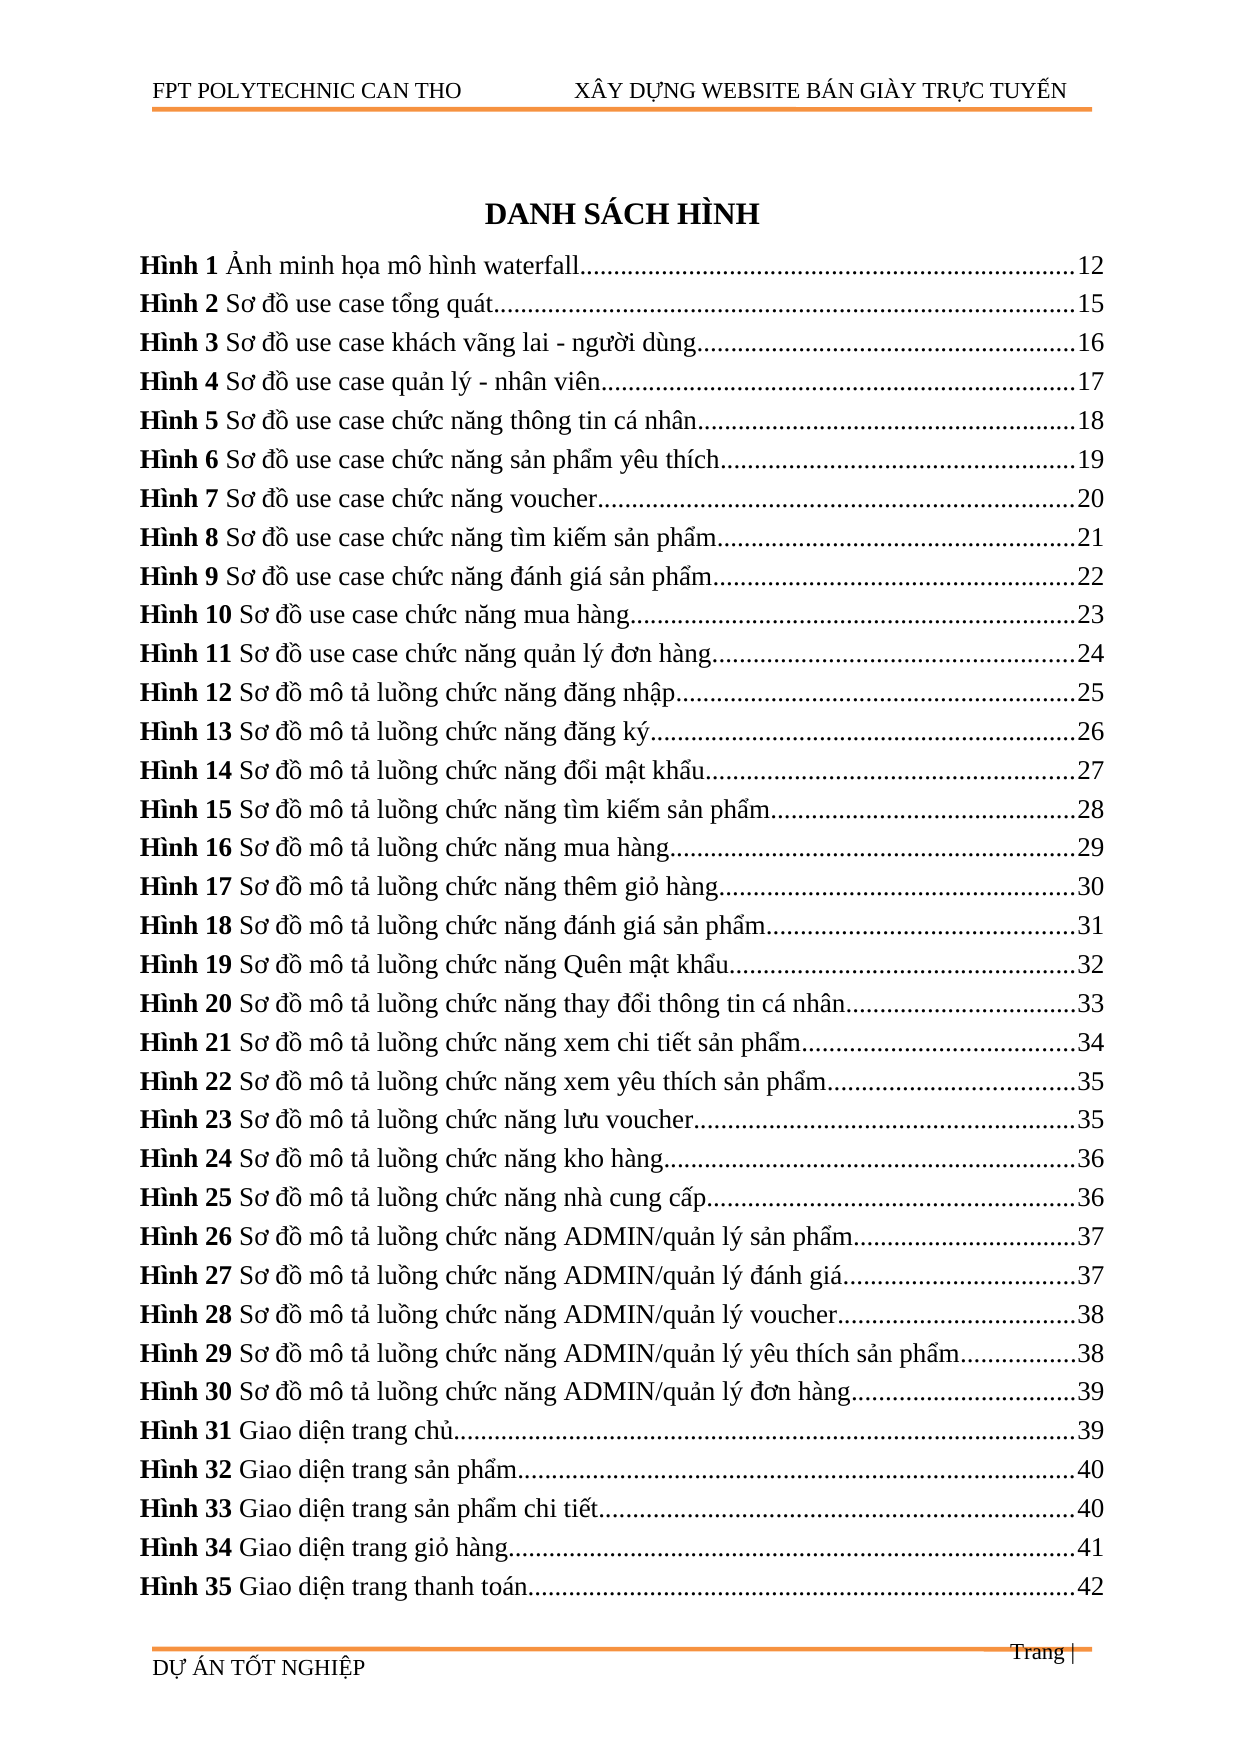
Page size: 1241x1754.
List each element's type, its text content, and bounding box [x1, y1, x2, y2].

text Hình 24 Sơ đồ mô tả luồng chức năng kho hàng 36 [139, 1142, 1105, 1173]
text Hình 21 Sơ đồ mô tả luồng chức năng xem chi tiết sản phẩm 34 [139, 1026, 1105, 1057]
text Hình 28 Sơ đồ mô tả luồng chức năng ADMIN/quản lý voucher 38 [139, 1298, 1105, 1329]
text Hình 18 Sơ đồ mô tả luồng chức năng đánh giá sản phẩm 31 [139, 909, 1105, 940]
text Hình 12 Sơ đồ mô tả luồng chức năng đăng nhập 25 [139, 676, 1105, 707]
text Hình 27 Sơ đồ mô tả luồng chức năng ADMIN/quản lý đánh giá 37 [139, 1259, 1105, 1290]
text Hình 6 Sơ đồ use case chức năng sản phẩm yêu thích 19 [139, 443, 1105, 474]
text Hình 7 Sơ đồ use case chức năng voucher 20 [139, 482, 1105, 513]
text Hình 26 Sơ đồ mô tả luồng chức năng ADMIN/quản lý sản phẩm 37 [139, 1220, 1105, 1251]
text Hình 30 Sơ đồ mô tả luồng chức năng ADMIN/quản lý đơn hàng 39 [139, 1376, 1105, 1407]
text Hình 19 Sơ đồ mô tả luồng chức năng Quên mật khẩu 32 [139, 948, 1105, 979]
text Hình 25 Sơ đồ mô tả luồng chức năng nhà cung cấp 36 [139, 1181, 1105, 1212]
text Hình 20 Sơ đồ mô tả luồng chức năng thay đổi thông tin cá nhân 33 [139, 987, 1105, 1018]
text Hình 15 Sơ đồ mô tả luồng chức năng tìm kiếm sản phẩm 28 [139, 793, 1105, 824]
text Hình 31 Giao diện trang chủ 39 [139, 1414, 1105, 1446]
text Hình 34 Giao diện trang giỏ hàng 41 [139, 1531, 1105, 1562]
text Hình 10 Sơ đồ use case chức năng mua hàng 23 [139, 598, 1105, 629]
text Hình 35 Giao diện trang thanh toán 42 [139, 1570, 1105, 1601]
text Hình 2 Sơ đồ use case tổng quát 15 [139, 288, 1105, 319]
text Hình 8 Sơ đồ use case chức năng tìm kiếm sản phẩm 21 [139, 521, 1105, 552]
text Hình 11 Sơ đồ use case chức năng quản lý đơn hàng 24 [139, 637, 1105, 668]
text Hình 4 Sơ đồ use case quản lý - nhân viên 17 [139, 365, 1105, 396]
text Hình 32 Giao diện trang sản phẩm 40 [139, 1453, 1105, 1484]
text Hình 14 Sơ đồ mô tả luồng chức năng đổi mật khẩu 27 [139, 754, 1105, 785]
text Hình 16 Sơ đồ mô tả luồng chức năng mua hàng 29 [139, 832, 1105, 863]
text Hình 9 Sơ đồ use case chức năng đánh giá sản phẩm 22 [139, 559, 1105, 591]
text Hình 1 Ảnh minh họa mô hình waterfall 12 [139, 249, 1105, 280]
subtitle DANH SÁCH HÌNH [139, 195, 1105, 231]
text Hình 29 Sơ đồ mô tả luồng chức năng ADMIN/quản lý yêu thích sản phẩm 38 [139, 1337, 1105, 1368]
text Hình 13 Sơ đồ mô tả luồng chức năng đăng ký 26 [139, 715, 1105, 746]
text Hình 33 Giao diện trang sản phẩm chi tiết 40 [139, 1492, 1105, 1523]
text Hình 3 Sơ đồ use case khách vãng lai - người dùng 16 [139, 326, 1105, 358]
text Hình 5 Sơ đồ use case chức năng thông tin cá nhân 18 [139, 404, 1105, 435]
text Hình 22 Sơ đồ mô tả luồng chức năng xem yêu thích sản phẩm 35 [139, 1065, 1105, 1096]
text Hình 23 Sơ đồ mô tả luồng chức năng lưu voucher 35 [139, 1103, 1105, 1135]
text Hình 17 Sơ đồ mô tả luồng chức năng thêm giỏ hàng 30 [139, 870, 1105, 902]
